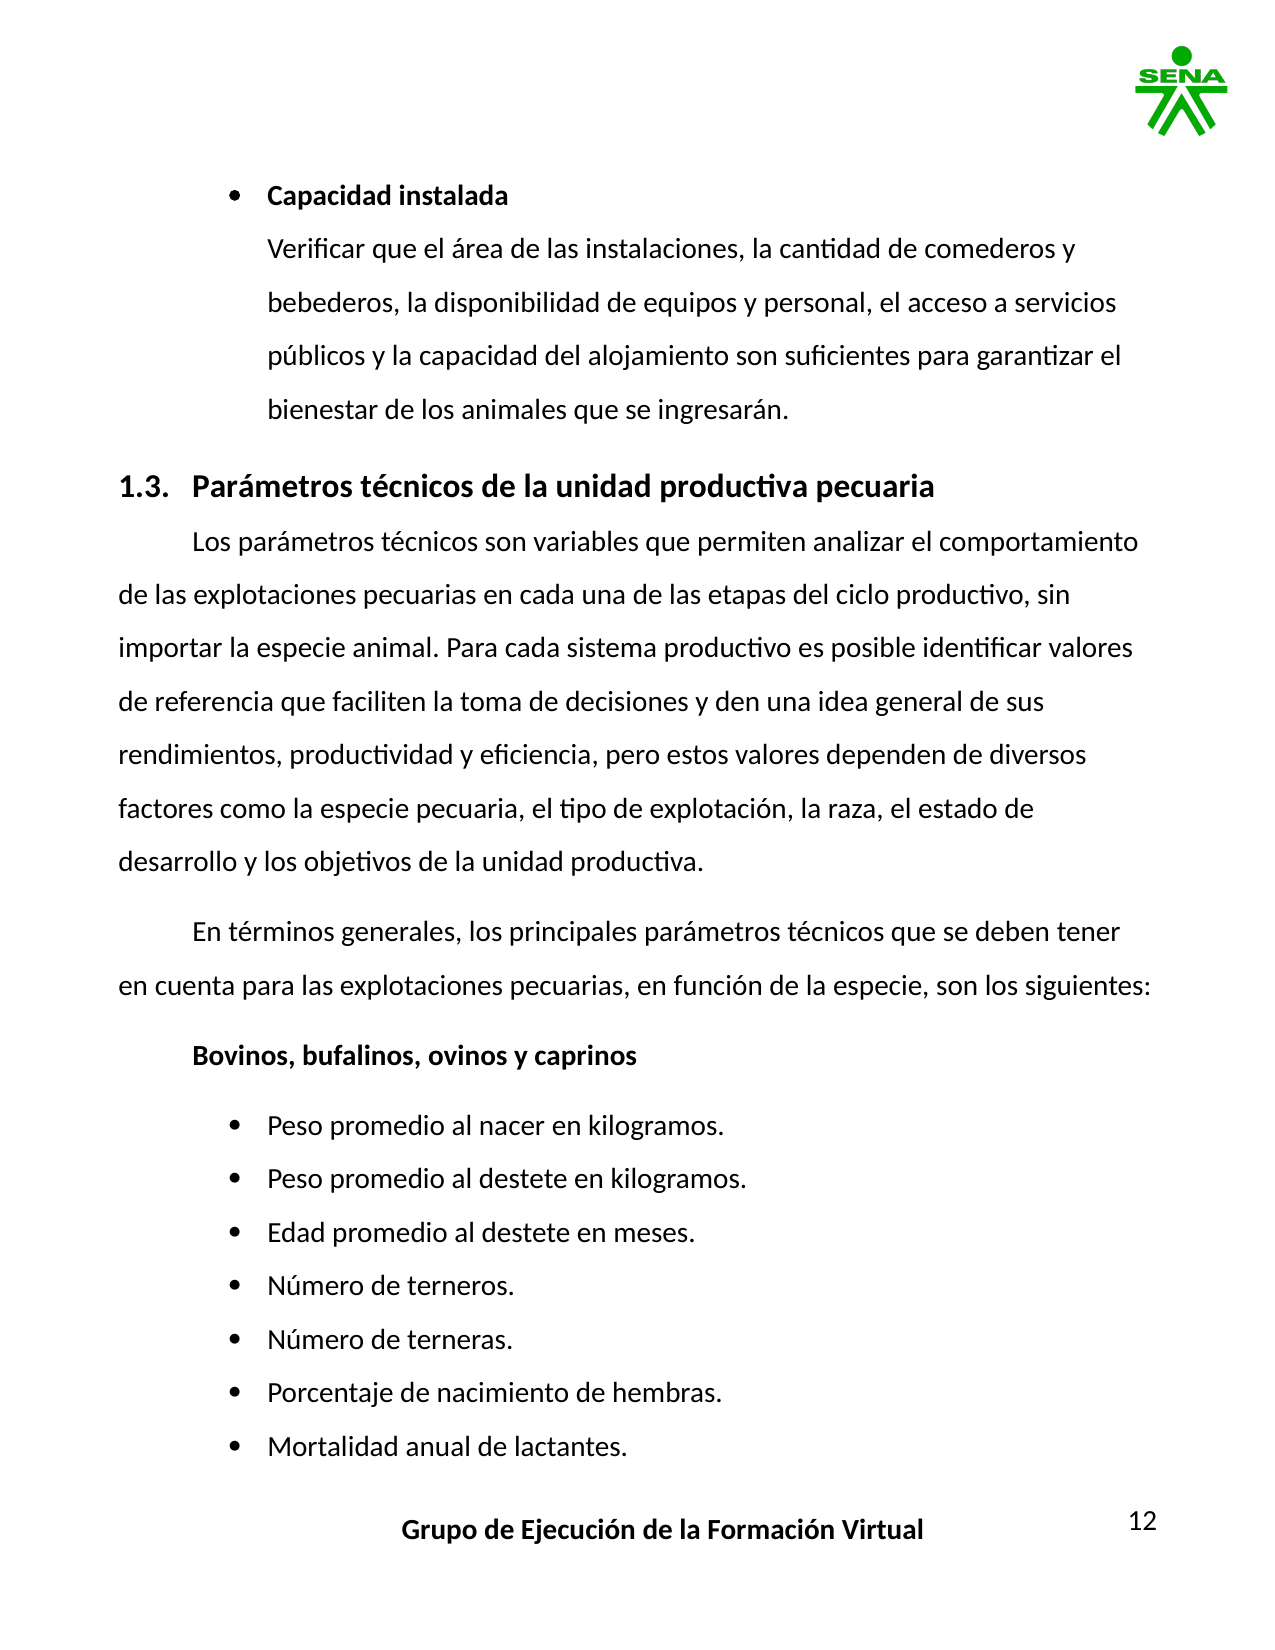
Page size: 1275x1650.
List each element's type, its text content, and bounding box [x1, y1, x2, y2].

list Peso promedio al nacer en kilogramos. [229, 1107, 1157, 1143]
list Porcentaje de nacimiento de hembras. [229, 1374, 1157, 1410]
picture [1135, 46, 1228, 136]
list Peso promedio al destete en kilogramos. [229, 1160, 1157, 1196]
text Bovinos, bufalinos, ovinos y caprinos [118, 1037, 1157, 1072]
list Mortalidad anual de lactantes. [229, 1428, 1157, 1463]
subtitle Parámetros técnicos de la unidad productiva pecuaria [118, 465, 1157, 506]
list Verificar que el área de las instalaciones, la cantidad de comederos y bebederos, la disponibilidad de equipos y personal, el acceso a servicios públicos y la capacidad del alojamiento son suficientes para garantizar el bienestar de los animales que se ingresarán. [267, 231, 1157, 427]
list Número de terneras. [229, 1321, 1157, 1356]
list Edad promedio al destete en meses. [229, 1214, 1157, 1249]
list Número de terneros. [229, 1267, 1157, 1303]
text Los parámetros técnicos son variables que permiten analizar el comportamiento de las explotaciones pecuarias en cada una de las etapas del ciclo productivo, sin importar la especie animal. Para cada sistema productivo es posible identificar valores de referencia que faciliten la toma de decisiones y den una idea general de sus rendimientos, productividad y eficiencia, pero estos valores dependen de diversos factores como la especie pecuaria, el tipo de explotación, la raza, el estado de desarrollo y los objetivos de la unidad productiva. [118, 523, 1157, 879]
text En términos generales, los principales parámetros técnicos que se deben tener en cuenta para las explotaciones pecuarias, en función de la especie, son los siguientes: [118, 913, 1157, 1002]
list Capacidad instalada [229, 177, 1157, 213]
